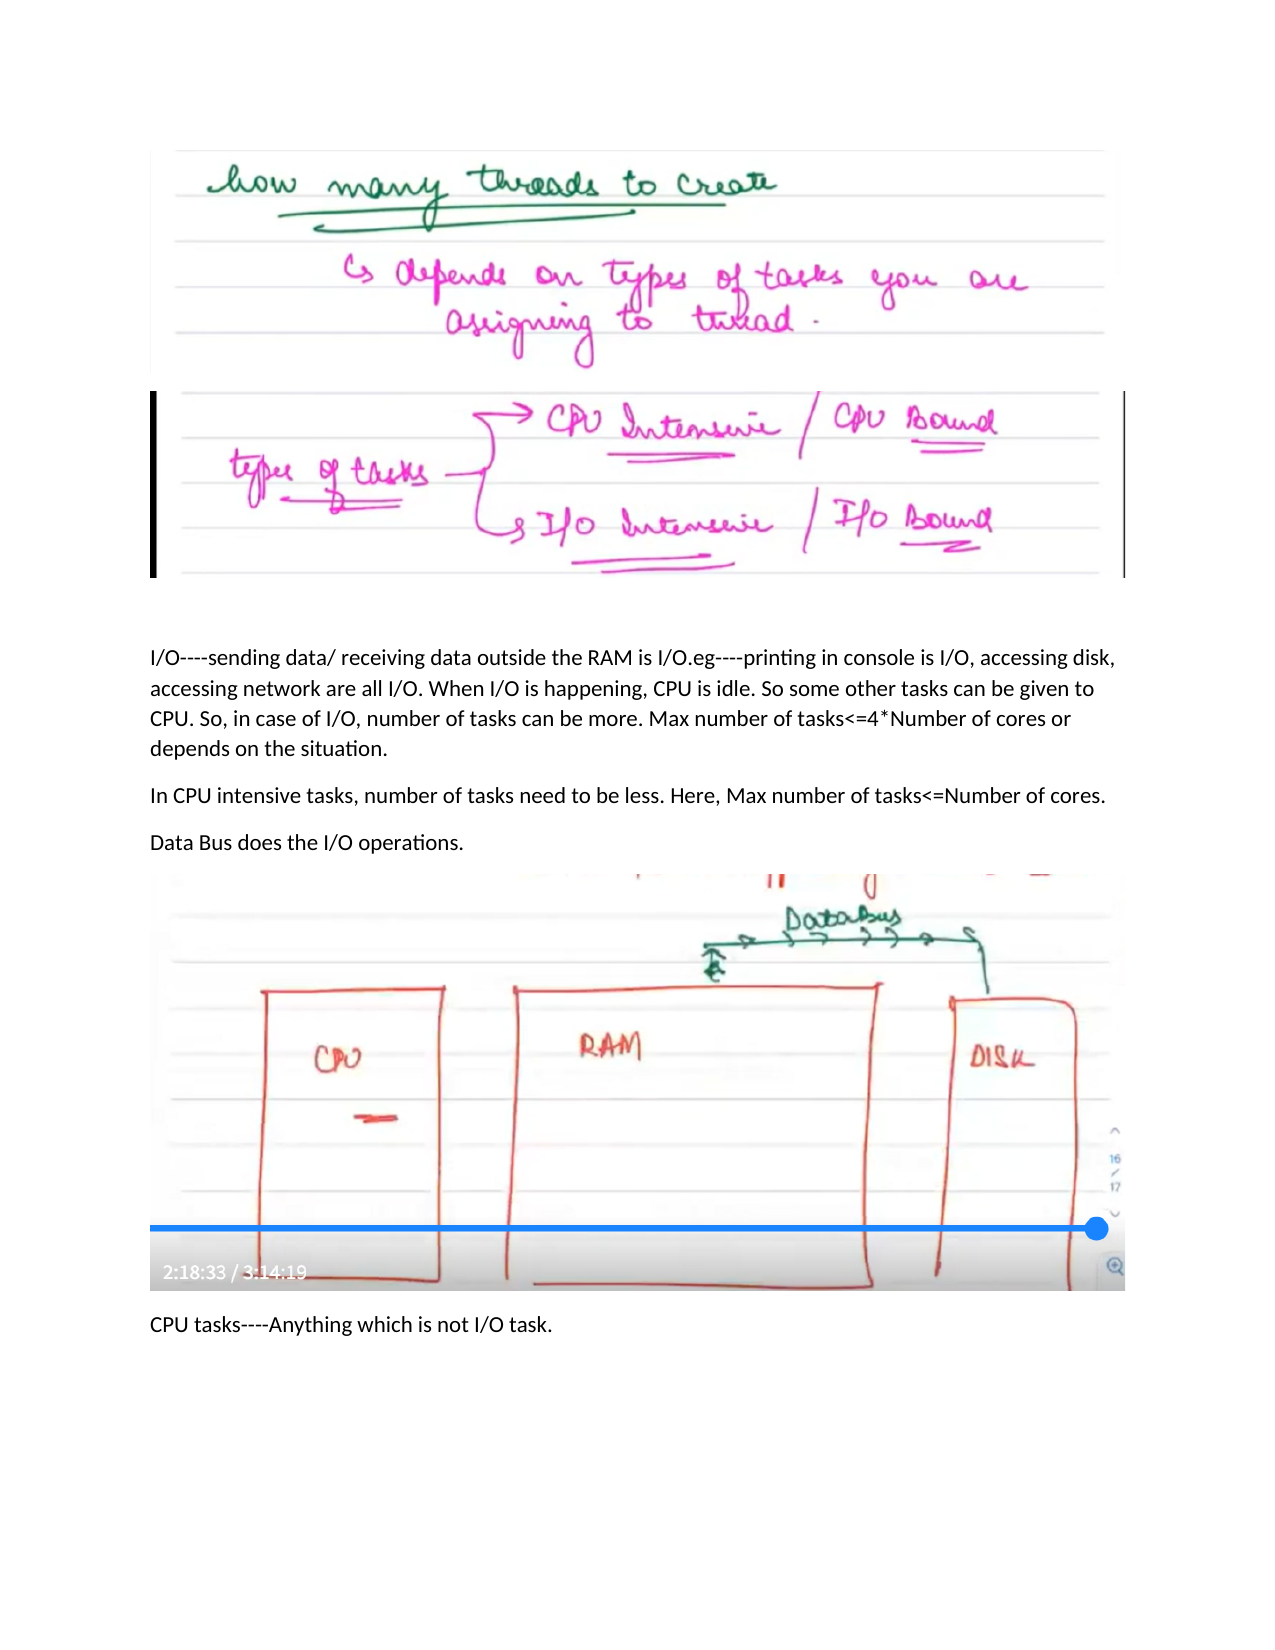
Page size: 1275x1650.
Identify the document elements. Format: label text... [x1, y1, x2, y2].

picture [150, 874, 1125, 1291]
text I/O----sending data/ receiving data outside the RAM is I/O.eg----printing in console is I/O, accessing disk, accessing network are all I/O. When I/O is happening, CPU is idle. So some other tasks can be given to CPU. So, in case of I/O, number of tasks can be more. Max number of tasks<=4*Number of cores or depends on the situation. [150, 643, 1125, 762]
text Data Bus does the I/O operations. [150, 828, 1125, 856]
text CPU tasks----Anything which is not I/O task. [150, 1310, 1125, 1338]
text In CPU intensive tasks, number of tasks need to be less. Here, Max number of tasks<=Number of cores. [150, 781, 1125, 809]
picture [150, 150, 1125, 373]
picture [150, 391, 1125, 578]
